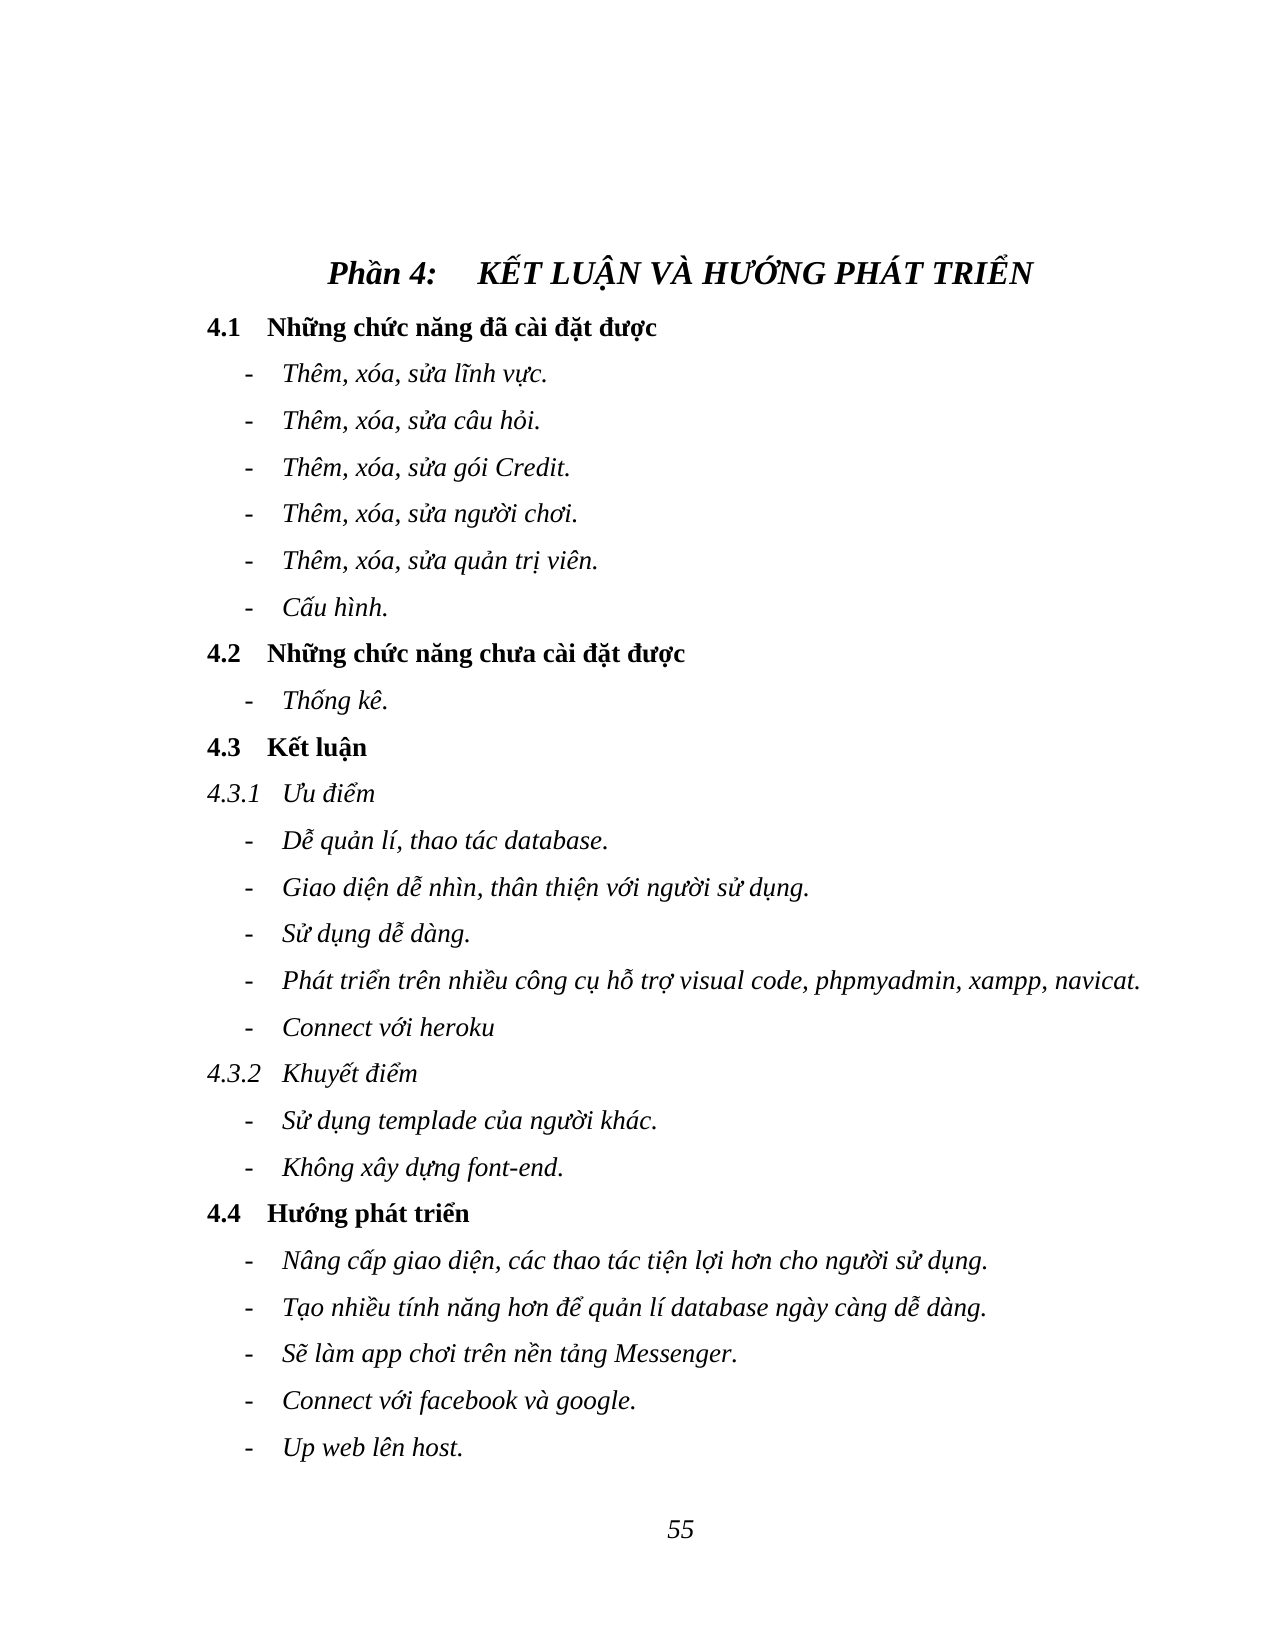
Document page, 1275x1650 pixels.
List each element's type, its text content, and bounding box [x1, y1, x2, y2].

list Nâng cấp giao diện, các thao tác tiện lợi hơn cho người sử dụng. [244, 1244, 1157, 1275]
list Sử dụng dễ dàng. [244, 918, 1157, 949]
list Connect với facebook và google. [244, 1384, 1157, 1415]
subtitle Ưu điểm [207, 778, 1157, 809]
list Thêm, xóa, sửa gói Credit. [244, 451, 1157, 482]
list Up web lên host. [244, 1431, 1157, 1462]
list Thêm, xóa, sửa quản trị viên. [244, 544, 1157, 575]
subtitle Những chức năng chưa cài đặt được [207, 638, 1157, 669]
subtitle Hướng phát triển [207, 1198, 1157, 1229]
list Thêm, xóa, sửa câu hỏi. [244, 404, 1157, 435]
subtitle Những chức năng đã cài đặt được [207, 311, 1157, 342]
list Sử dụng templade của người khác. [244, 1104, 1157, 1135]
list Thống kê. [244, 684, 1157, 715]
list Không xây dựng font-end. [244, 1151, 1157, 1182]
list Connect với heroku [244, 1011, 1157, 1042]
list Giao diện dễ nhìn, thân thiện với người sử dụng. [244, 871, 1157, 902]
list Sẽ làm app chơi trên nền tảng Messenger. [244, 1338, 1157, 1369]
list Thêm, xóa, sửa lĩnh vực. [244, 358, 1157, 389]
list Phát triển trên nhiều công cụ hỗ trợ visual code, phpmyadmin, xampp, navicat. [244, 964, 1157, 995]
list Dễ quản lí, thao tác database. [244, 824, 1157, 855]
subtitle Kết luận [207, 731, 1157, 762]
list Cấu hình. [244, 591, 1157, 622]
list Tạo nhiều tính năng hơn để quản lí database ngày càng dễ dàng. [244, 1291, 1157, 1322]
subtitle Khuyết điểm [207, 1058, 1157, 1089]
subtitle KẾT LUẬN VÀ HƯỚNG PHÁT TRIỂN [207, 253, 1157, 292]
list Thêm, xóa, sửa người chơi. [244, 498, 1157, 529]
